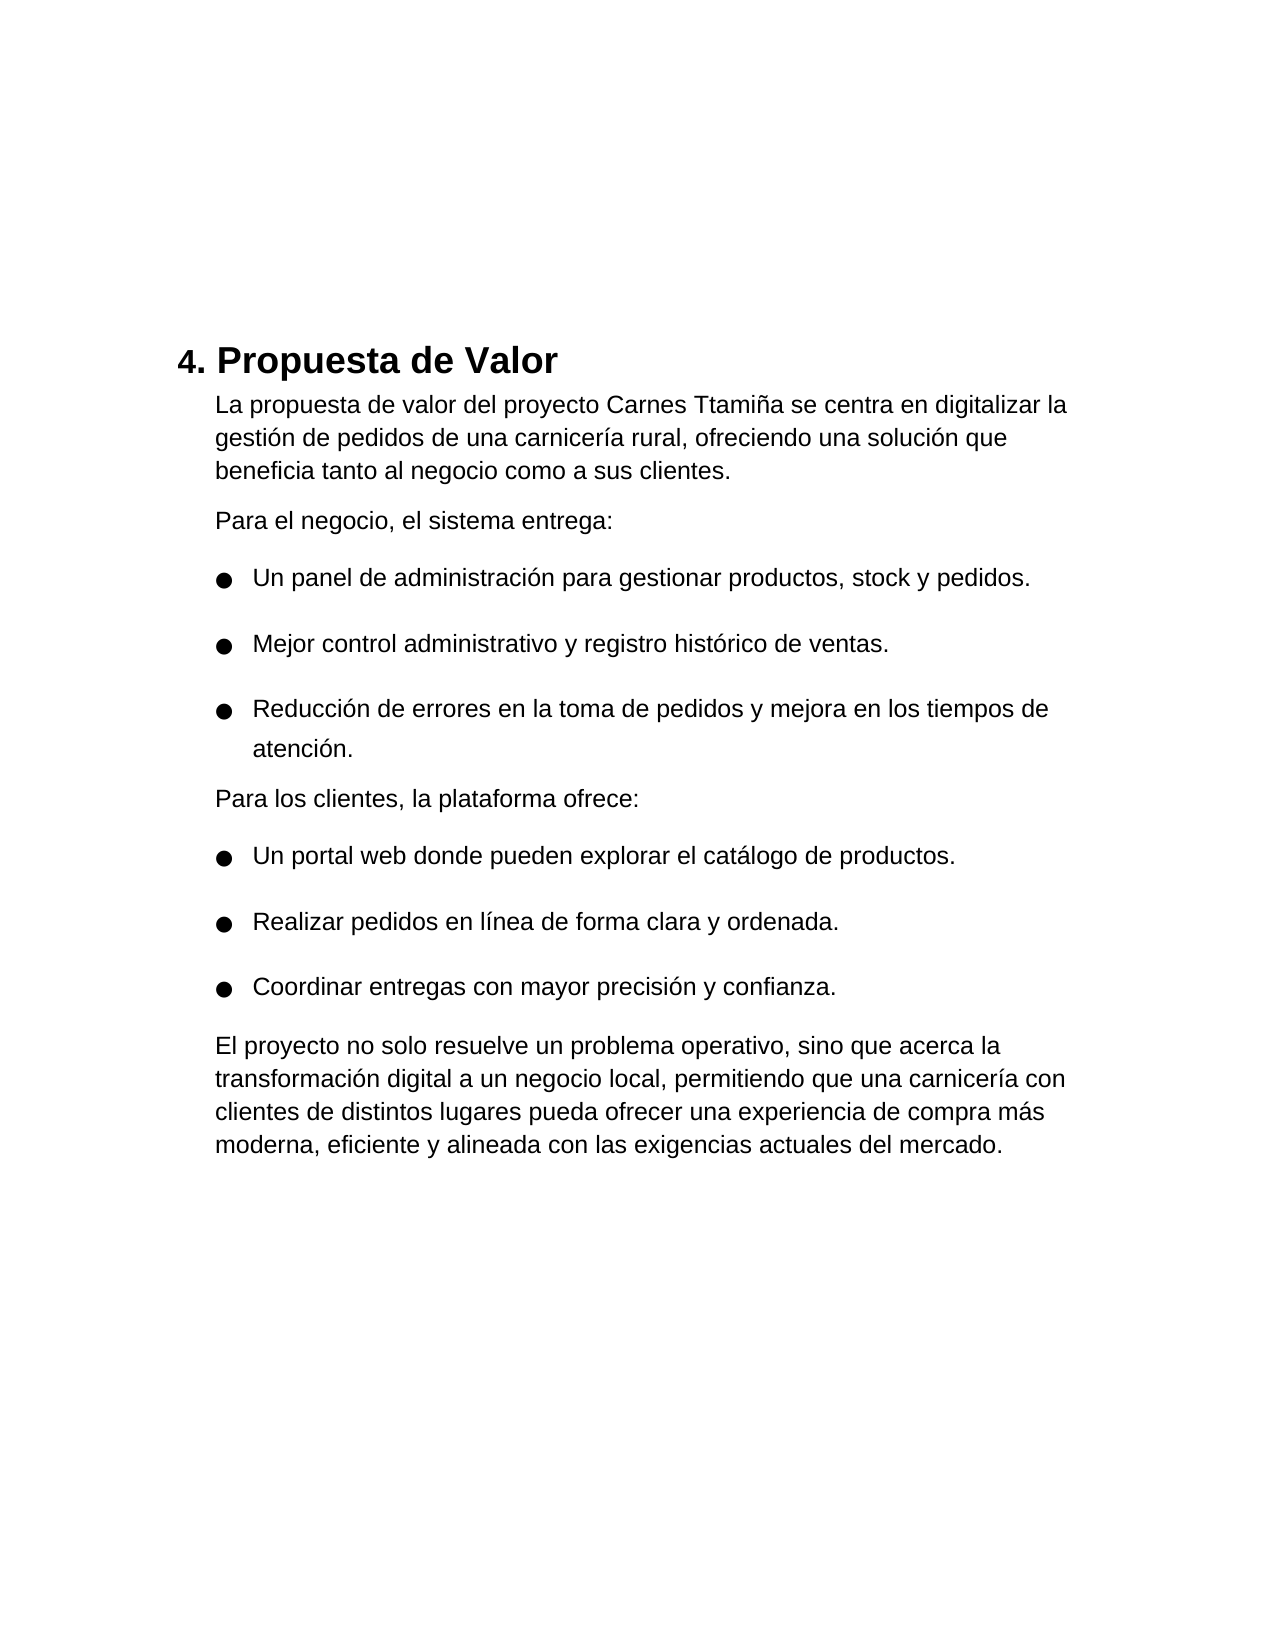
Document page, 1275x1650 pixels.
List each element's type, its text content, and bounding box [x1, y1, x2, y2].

list Mejor control administrativo y registro histórico de ventas. [215, 621, 1098, 664]
subtitle 4. Propuesta de Valor [177, 339, 1098, 382]
list Coordinar entregas con mayor precisión y confianza. [215, 965, 1098, 1008]
text El proyecto no solo resuelve un problema operativo, sino que acerca la transformación digital a un negocio local, permitiendo que una carnicería con clientes de distintos lugares pueda ofrecer una experiencia de compra más moderna, eficiente y alineada con las exigencias actuales del mercado. [215, 1031, 1098, 1158]
text Para los clientes, la plataforma ofrece: [215, 784, 1098, 812]
list Realizar pedidos en línea de forma clara y ordenada. [215, 899, 1098, 942]
list Un panel de administración para gestionar productos, stock y pedidos. [215, 556, 1098, 598]
text Para el negocio, el sistema entrega: [215, 506, 1098, 535]
text La propuesta de valor del proyecto Carnes Ttamiña se centra en digitalizar la gestión de pedidos de una carnicería rural, ofreciendo una solución que beneficia tanto al negocio como a sus clientes. [215, 390, 1098, 485]
list Reducción de errores en la toma de pedidos y mejora en los tiempos de atención. [215, 687, 1098, 763]
list Un portal web donde pueden explorar el catálogo de productos. [215, 833, 1098, 876]
